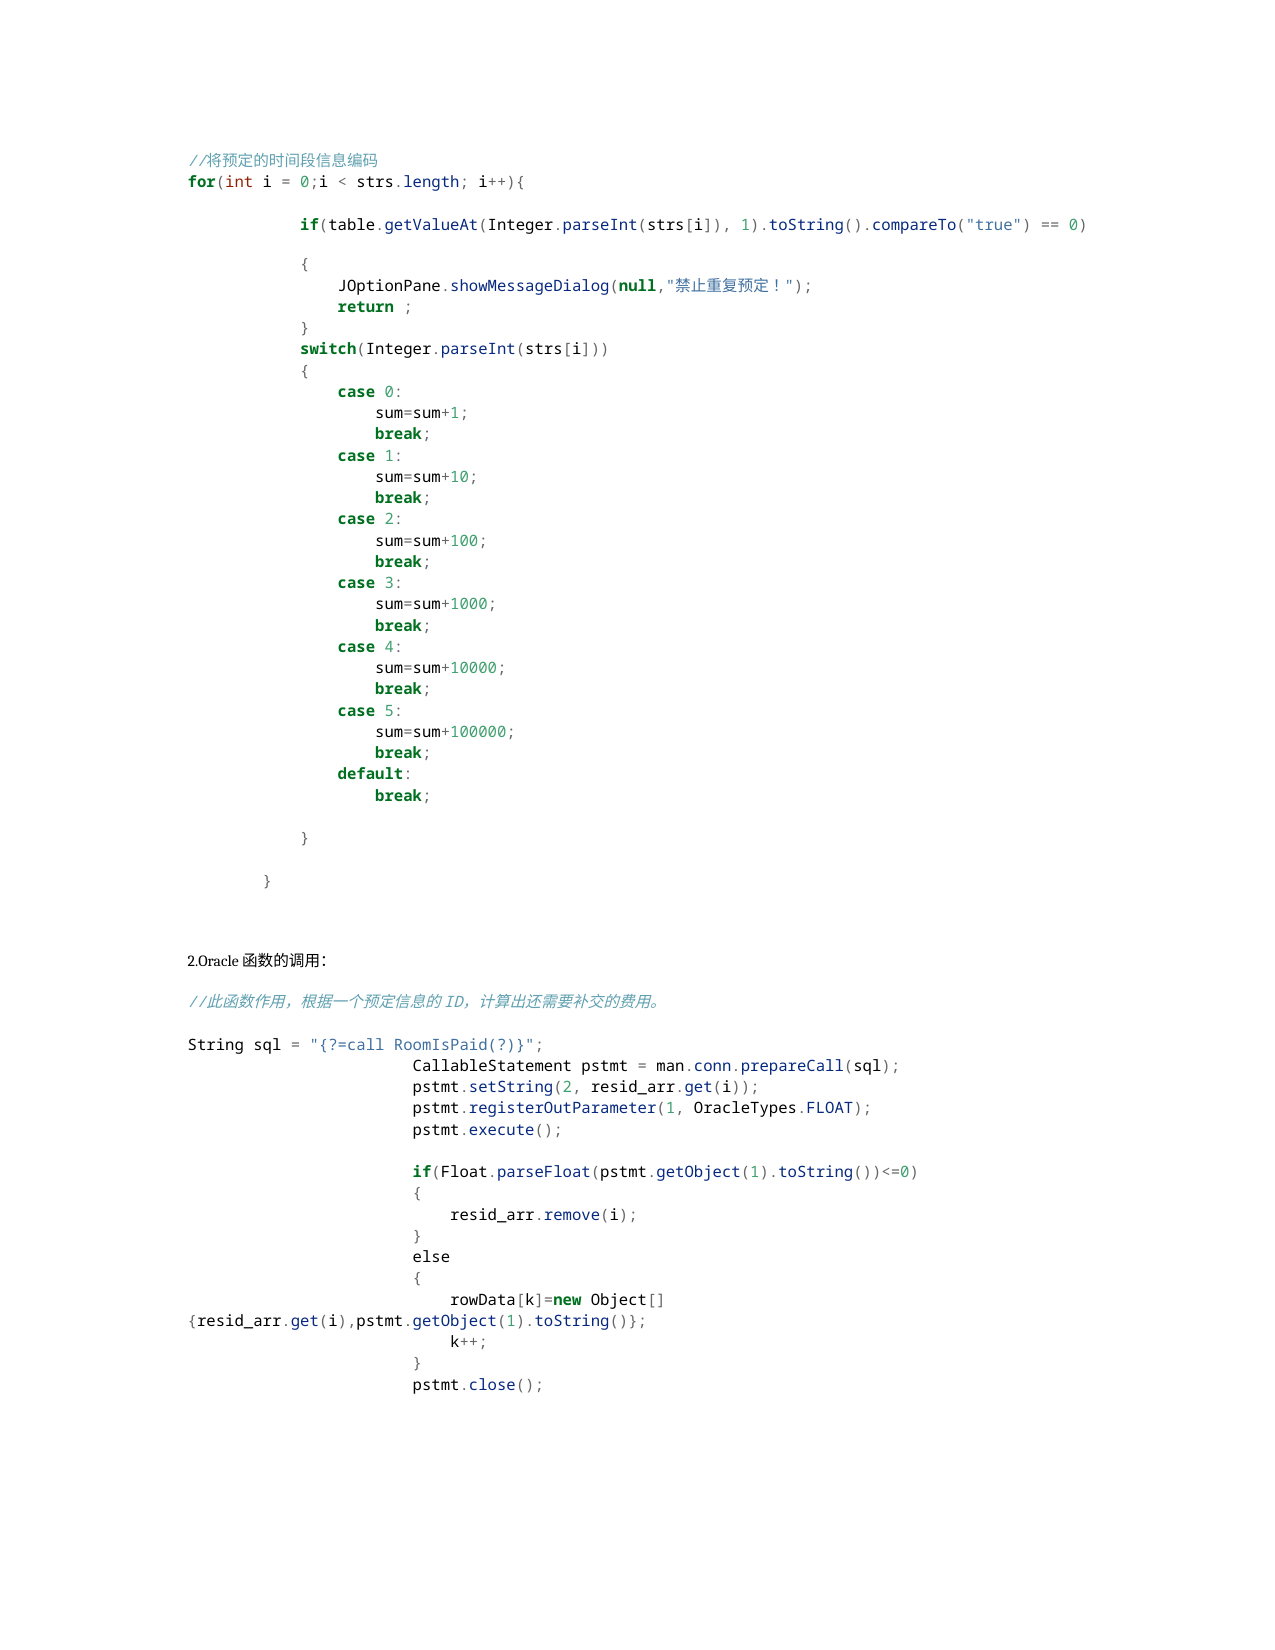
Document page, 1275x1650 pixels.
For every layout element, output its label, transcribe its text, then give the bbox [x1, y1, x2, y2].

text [187, 150, 1087, 891]
text 2.Oracle函数的调用： [187, 948, 1087, 971]
text //此函数作用，根据一个预定信息的ID，计算出还需要补交的费用。 String sql = "{?=call RoomIsPaid(?)}"; CallableStatement pstmt = man.conn.prepareCall(sql); pstmt.setString(2, resid_arr.get(i)); pstmt.registerOutParameter(1, OracleTypes.FLOAT); pstmt.execute(); if(Float.parseFloat(pstmt.getObject(1).toString())<=0) { resid_arr.remove(i); } else { rowData[k]=new Object[]{resid_arr.get(i),pstmt.getObject(1).toString()}; k++; } pstmt.close(); [187, 989, 1087, 1395]
